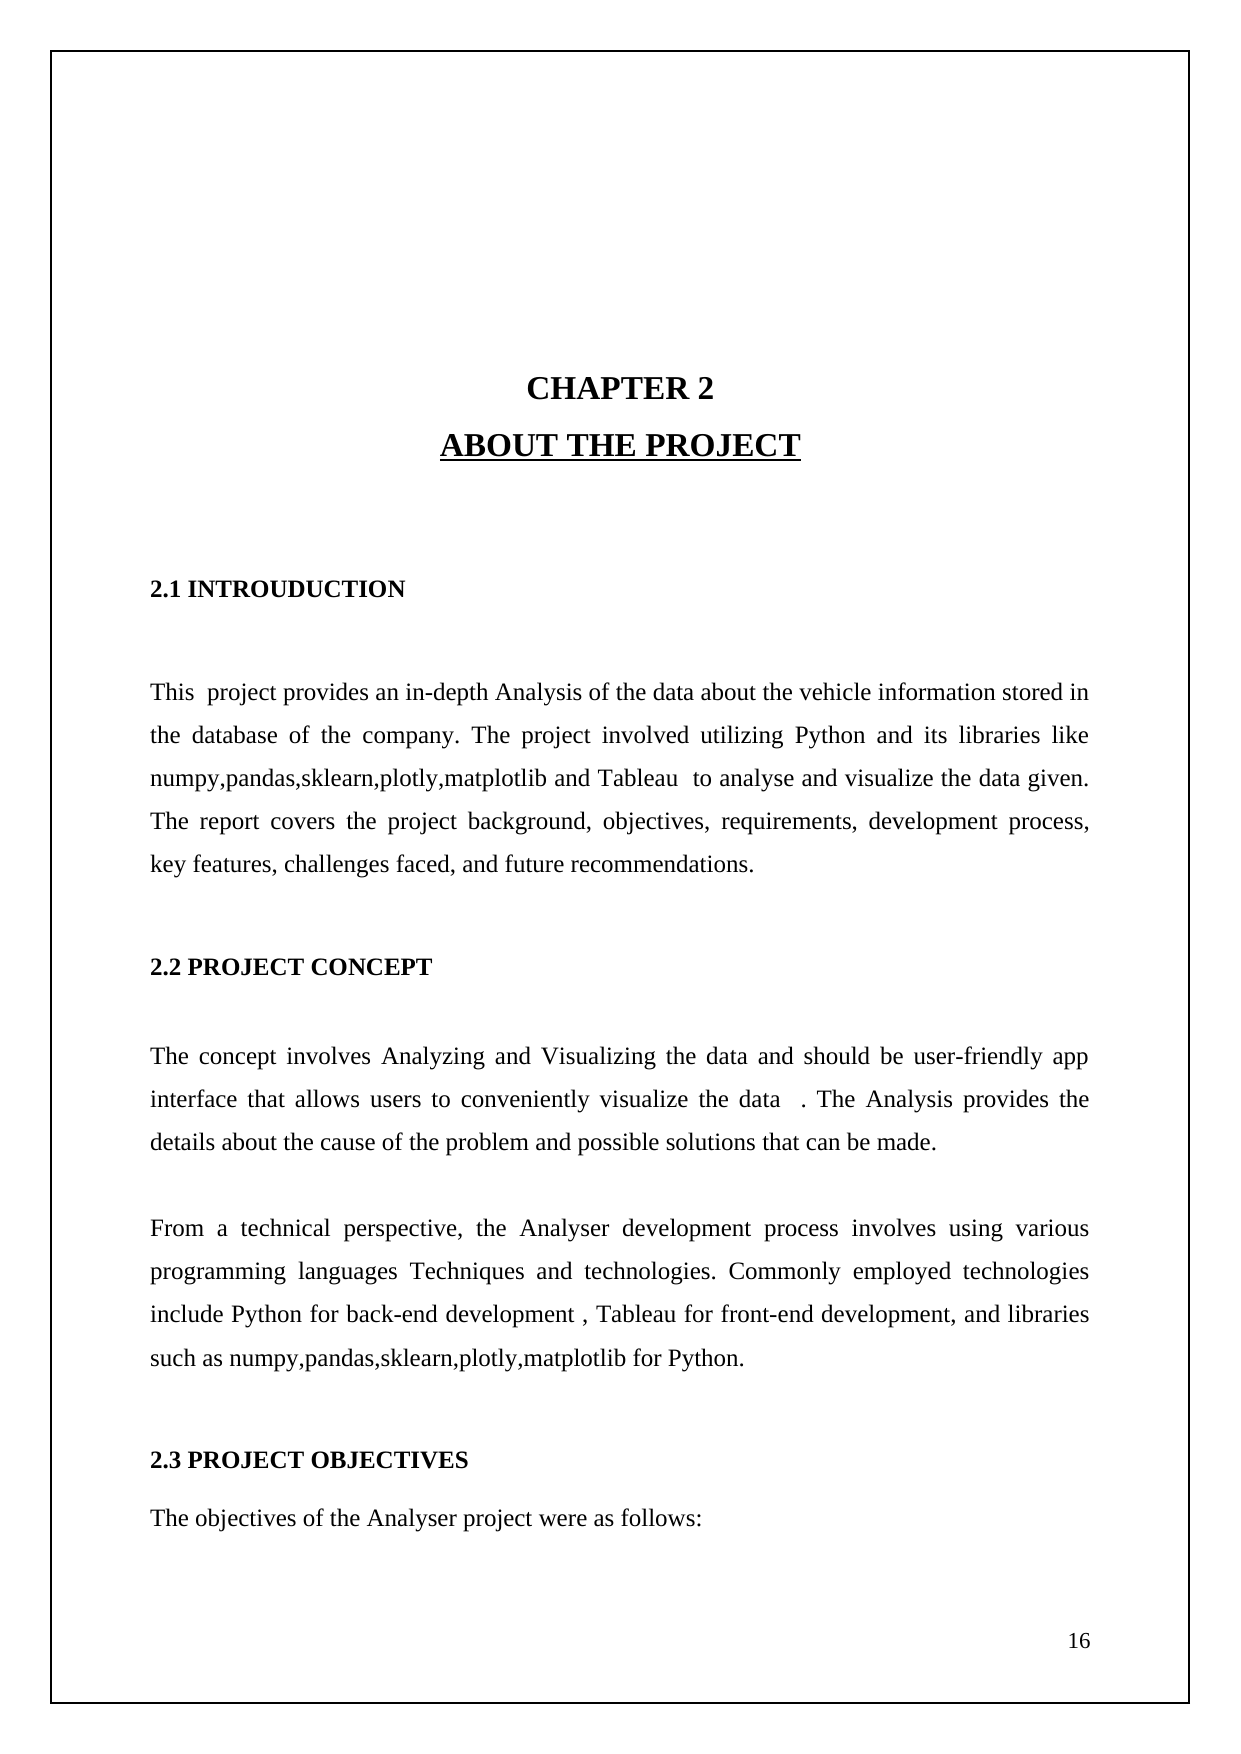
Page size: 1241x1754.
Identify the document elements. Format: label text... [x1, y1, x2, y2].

text The concept involves Analyzing and Visualizing the data and should be user-friendly app interface that allows users to conveniently visualize the data . The Analysis provides the details about the cause of the problem and possible solutions that can be made. [150, 1041, 1090, 1156]
text 2.1 INTROUDUCTION [150, 574, 1090, 603]
text ABOUT THE PROJECT [150, 426, 1090, 464]
text From a technical perspective, the Analyser development process involves using various programming languages Techniques and technologies. Commonly employed technologies include Python for back-end development , Tableau for front-end development, and libraries such as numpy,pandas,sklearn,plotly,matplotlib for Python. [150, 1213, 1090, 1371]
text 2.2 PROJECT CONCEPT [150, 952, 1090, 981]
text The objectives of the Analyser project were as follows: [150, 1503, 1090, 1532]
list PROJECT OBJECTIVES [150, 1446, 1090, 1474]
text This project provides an in-depth Analysis of the data about the vehicle information stored in the database of the company. The project involved utilizing Python and its libraries like numpy,pandas,sklearn,plotly,matplotlib and Tableau to analyse and visualize the data given. The report covers the project background, objectives, requirements, development process, key features, challenges faced, and future recommendations. [150, 677, 1090, 878]
text CHAPTER 2 [150, 368, 1090, 406]
